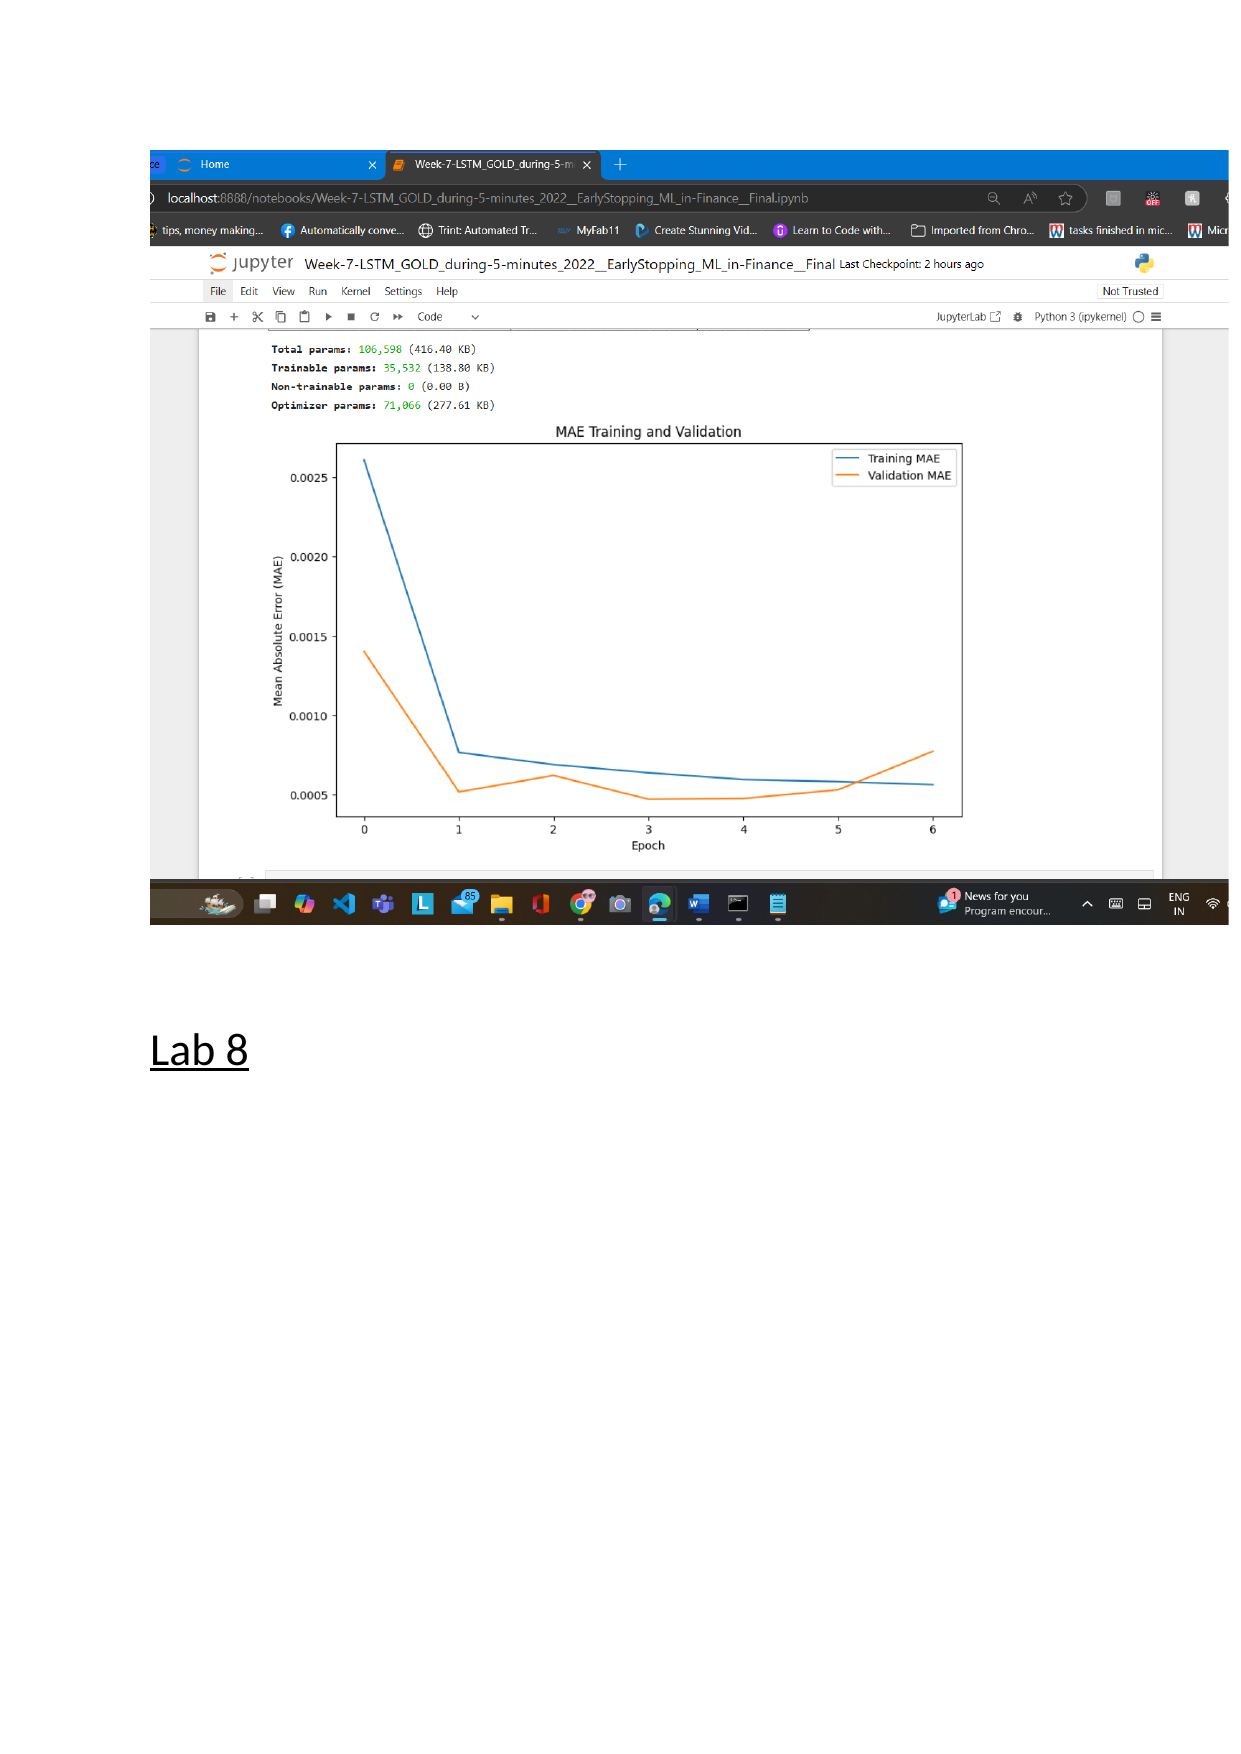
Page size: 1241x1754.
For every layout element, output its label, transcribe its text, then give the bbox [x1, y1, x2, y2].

text Lab 8 [150, 1021, 1090, 1076]
picture [150, 150, 1229, 925]
